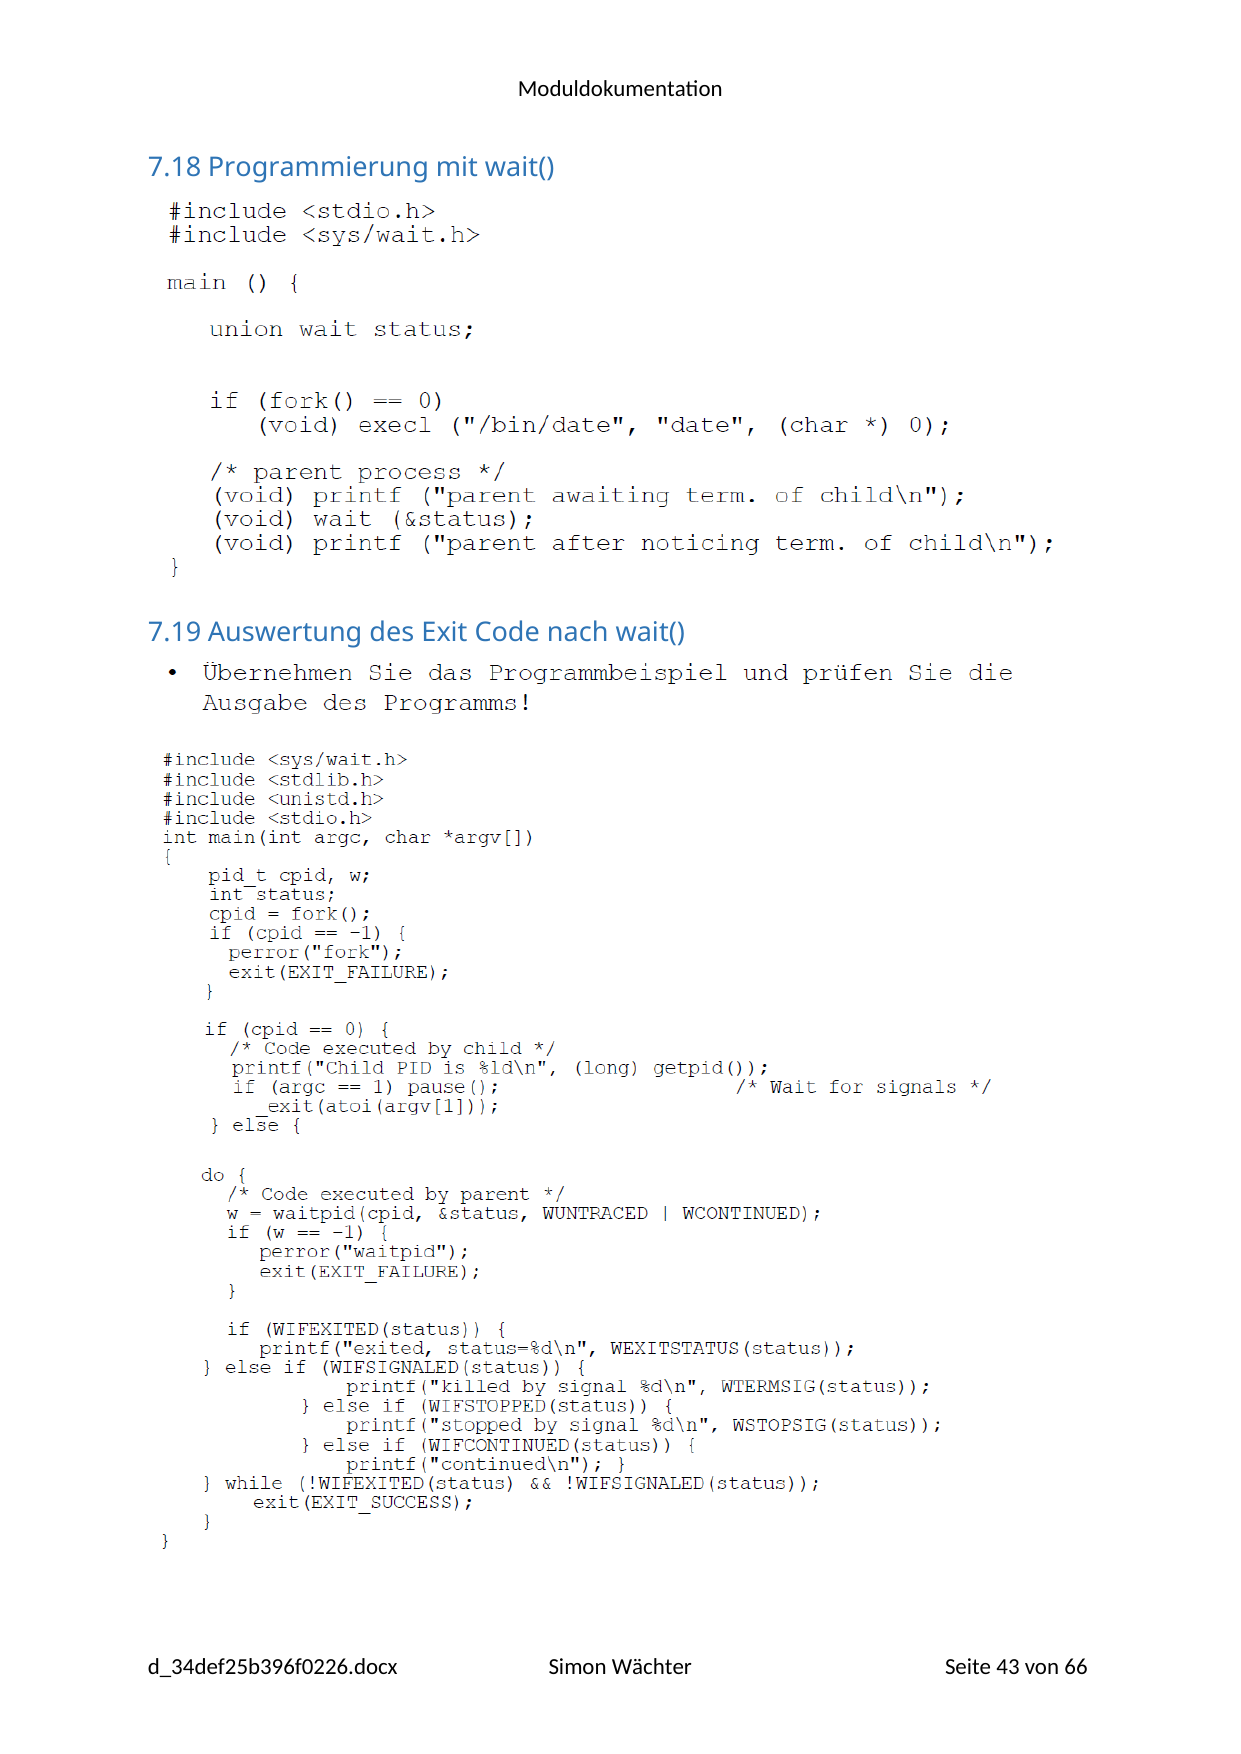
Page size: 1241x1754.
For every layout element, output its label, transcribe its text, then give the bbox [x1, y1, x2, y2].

picture [147, 652, 1093, 1145]
subtitle Programmierung mit wait() [148, 148, 1093, 184]
picture [147, 187, 1093, 594]
subtitle Auswertung des Exit Code nach wait() [148, 613, 1093, 650]
picture [147, 1163, 1093, 1556]
